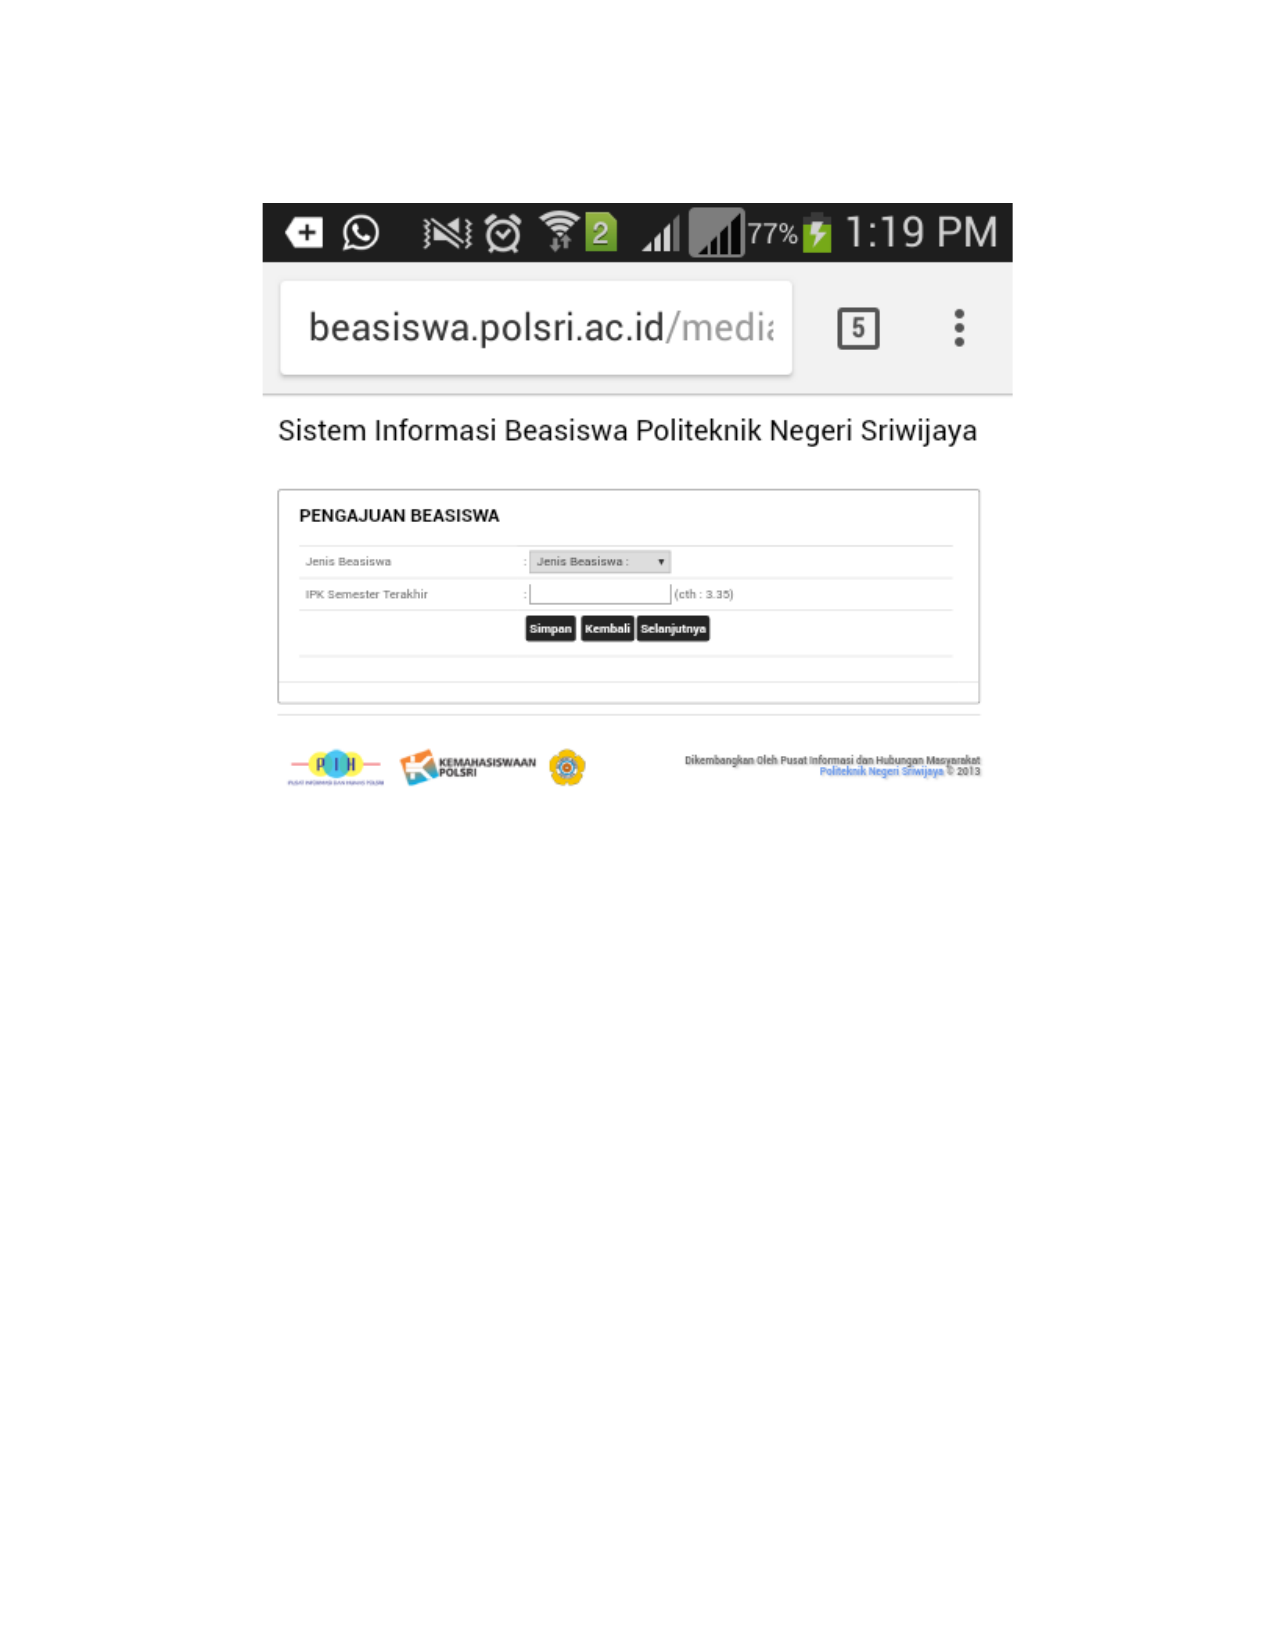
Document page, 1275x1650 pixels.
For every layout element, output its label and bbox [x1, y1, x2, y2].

picture [262, 203, 1013, 1454]
